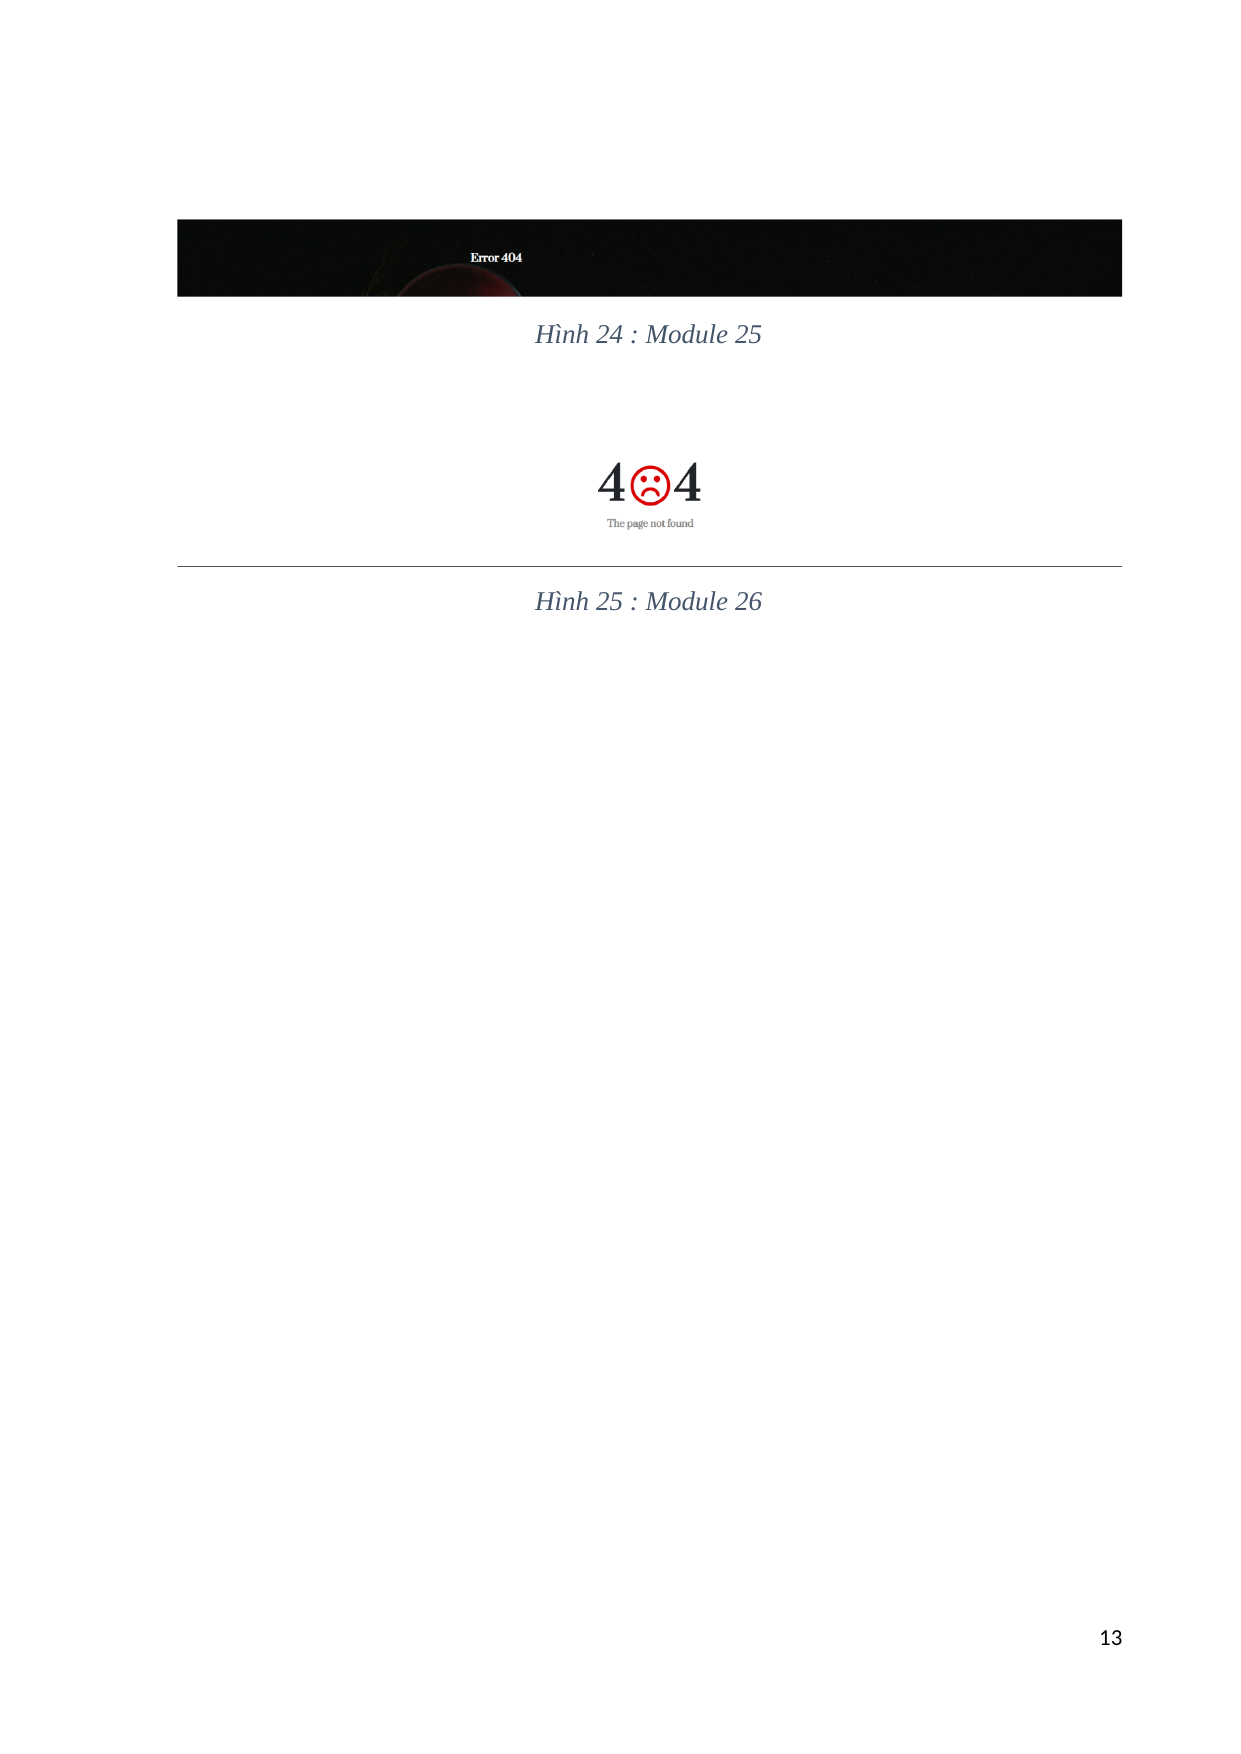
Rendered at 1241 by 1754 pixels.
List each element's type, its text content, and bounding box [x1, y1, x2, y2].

picture [177, 420, 1123, 567]
text Hình 25 : Module 26 [177, 585, 1122, 617]
picture [177, 218, 1123, 299]
text Hình 24 : Module 25 [177, 318, 1122, 349]
